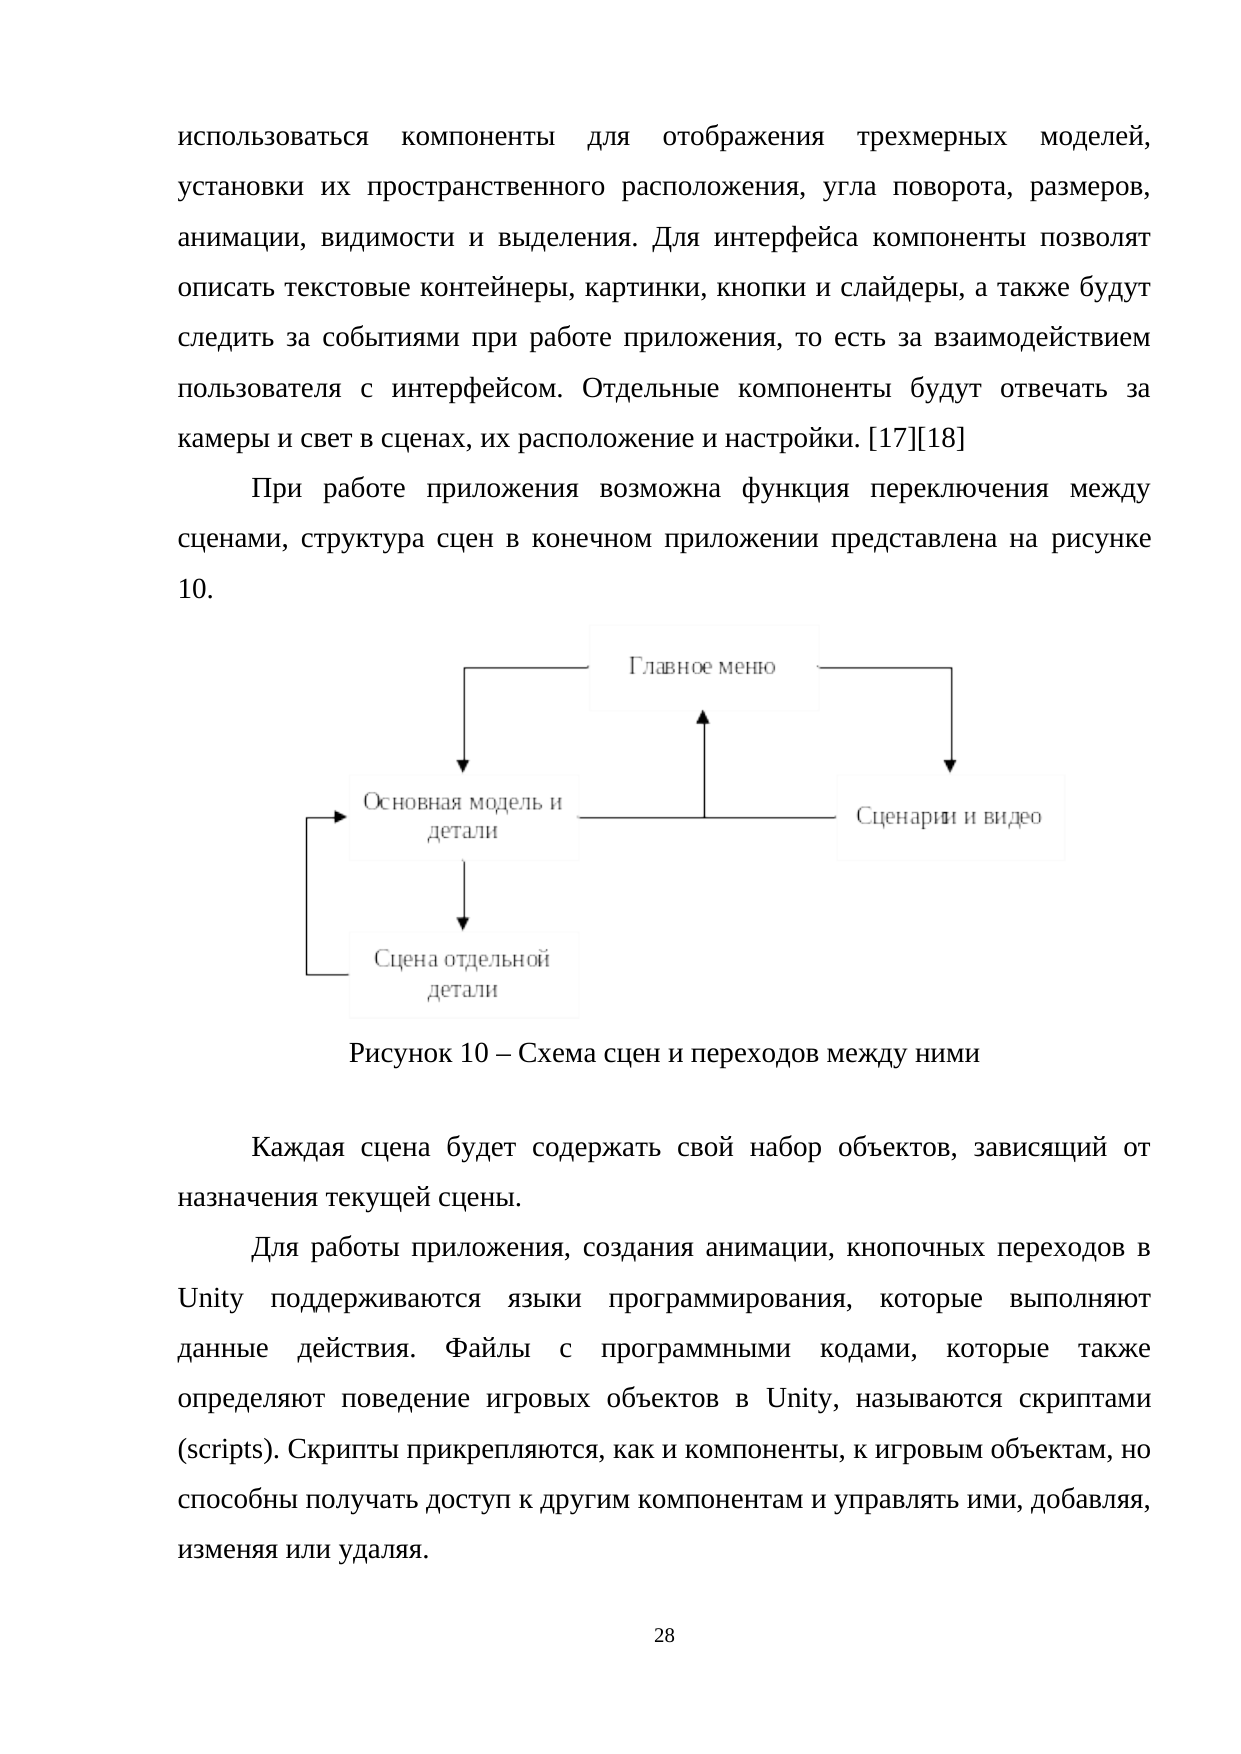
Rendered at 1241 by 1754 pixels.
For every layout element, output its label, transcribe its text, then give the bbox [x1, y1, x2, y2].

text Для работы приложения, создания анимации, кнопочных переходов в Unity поддерживаются языки программирования, которые выполняют данные действия. Файлы с программными кодами, которые также определяют поведение игровых объектов в Unity, называются скриптами (scripts). Скрипты прикрепляются, как и компоненты, к игровым объектам, но способны получать доступ к другим компонентам и управлять ими, добавляя, изменяя или удаляя. [177, 1229, 1152, 1565]
text Каждая сцена будет содержать свой набор объектов, зависящий от назначения текущей сцены. [177, 1129, 1152, 1213]
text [177, 118, 1152, 453]
text При работе приложения возможна функция переключения между сценами, структура сцен в конечном приложении представлена на рисунке 10. [177, 470, 1152, 604]
text Рисунок 10 – Схема сцен и переходов между ними [177, 1036, 1152, 1069]
